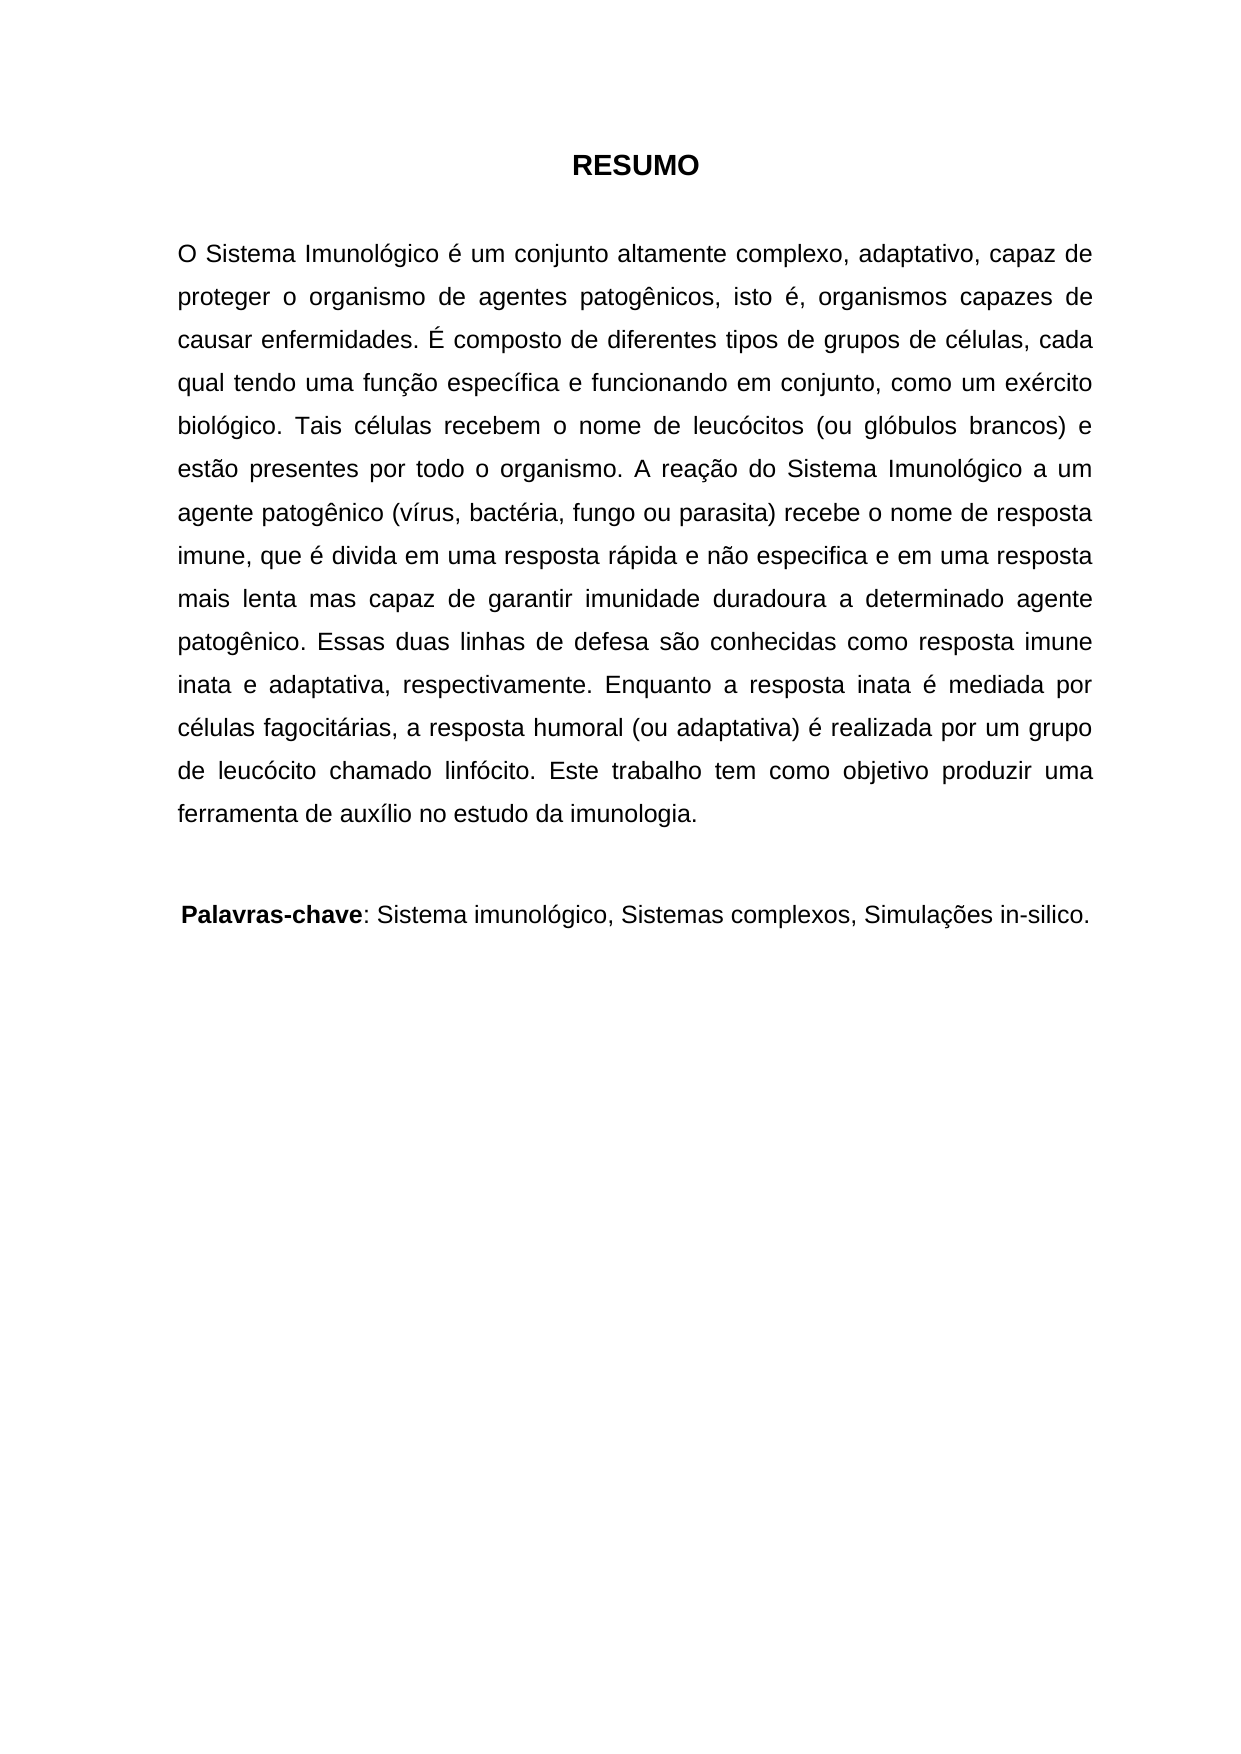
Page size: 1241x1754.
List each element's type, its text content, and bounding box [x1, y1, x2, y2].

subtitle RESUMO [177, 148, 1094, 181]
text O Sistema Imunológico é um conjunto altamente complexo, adaptativo, capaz de proteger o organismo de agentes patogênicos, isto é, organismos capazes de causar enfermidades. É composto de diferentes tipos de grupos de células, cada qual tendo uma função específica e funcionando em conjunto, como um exército biológico. Tais células recebem o nome de leucócitos (ou glóbulos brancos) e estão presentes por todo o organismo. A reação do Sistema Imunológico a um agente patogênico (vírus, bactéria, fungo ou parasita) recebe o nome de resposta imune, que é divida em uma resposta rápida e não especifica e em uma resposta mais lenta mas capaz de garantir imunidade duradoura a determinado agente patogênico. Essas duas linhas de defesa são conhecidas como resposta imune inata e adaptativa, respectivamente. Enquanto a resposta inata é mediada por células fagocitárias, a resposta humoral (ou adaptativa) é realizada por um grupo de leucócito chamado linfócito. Este trabalho tem como objetivo produzir uma ferramenta de auxílio no estudo da imunologia. [177, 239, 1094, 828]
text Palavras-chave: Sistema imunológico, Sistemas complexos, Simulações in-silico. [177, 900, 1094, 929]
